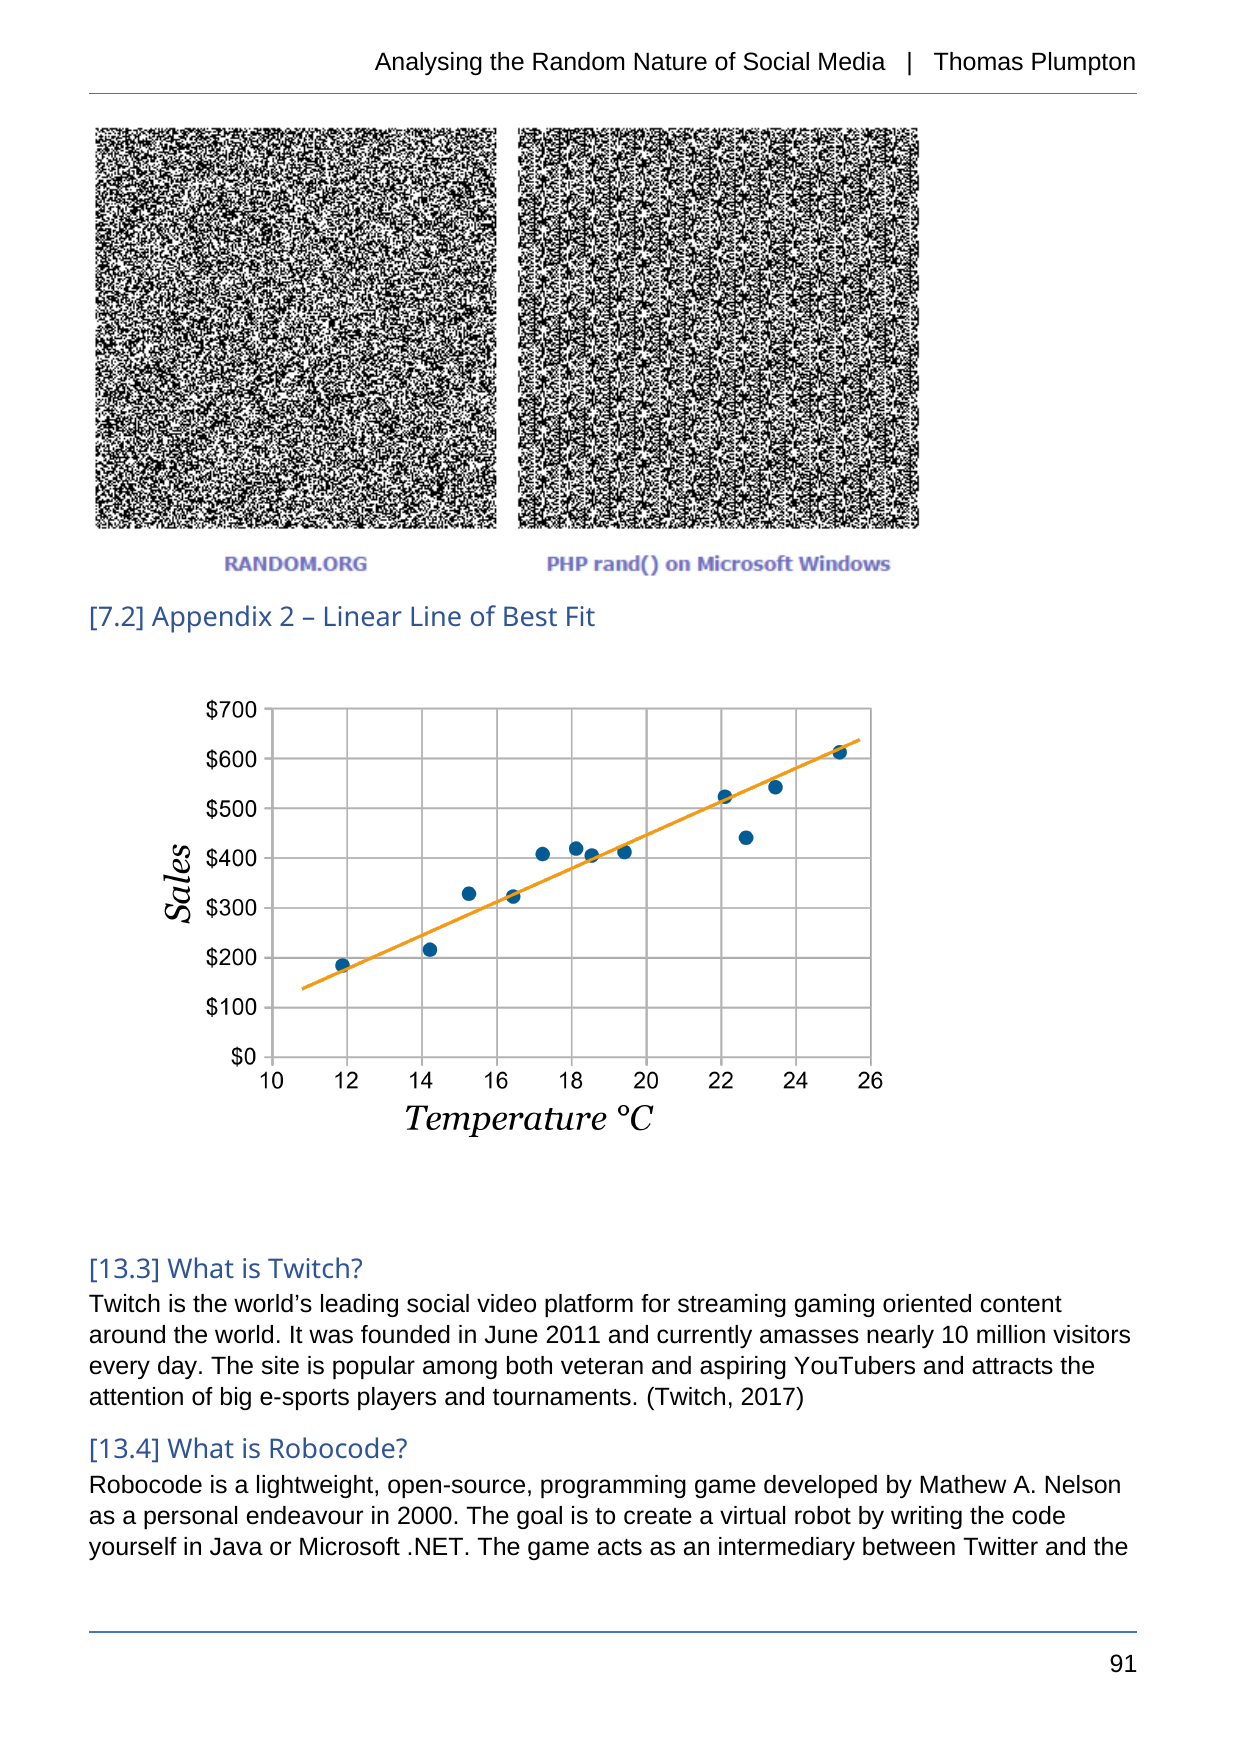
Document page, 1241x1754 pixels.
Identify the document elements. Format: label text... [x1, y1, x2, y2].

picture [88, 122, 927, 579]
picture [88, 654, 956, 1183]
subtitle [13.4] What is Robocode? [89, 1430, 1137, 1467]
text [89, 1470, 1137, 1561]
text [7.2] Appendix 2 – Linear Line of Best Fit [89, 598, 1137, 635]
subtitle [13.3] What is Twitch? [89, 1249, 1137, 1286]
text Twitch is the world’s leading social video platform for streaming gaming oriented content around the world. It was founded in June 2011 and currently amasses nearly 10 million visitors every day. The site is popular among both veteran and aspiring YouTubers and attracts the attention of big e-sports players and tournaments. [89, 1289, 1137, 1411]
